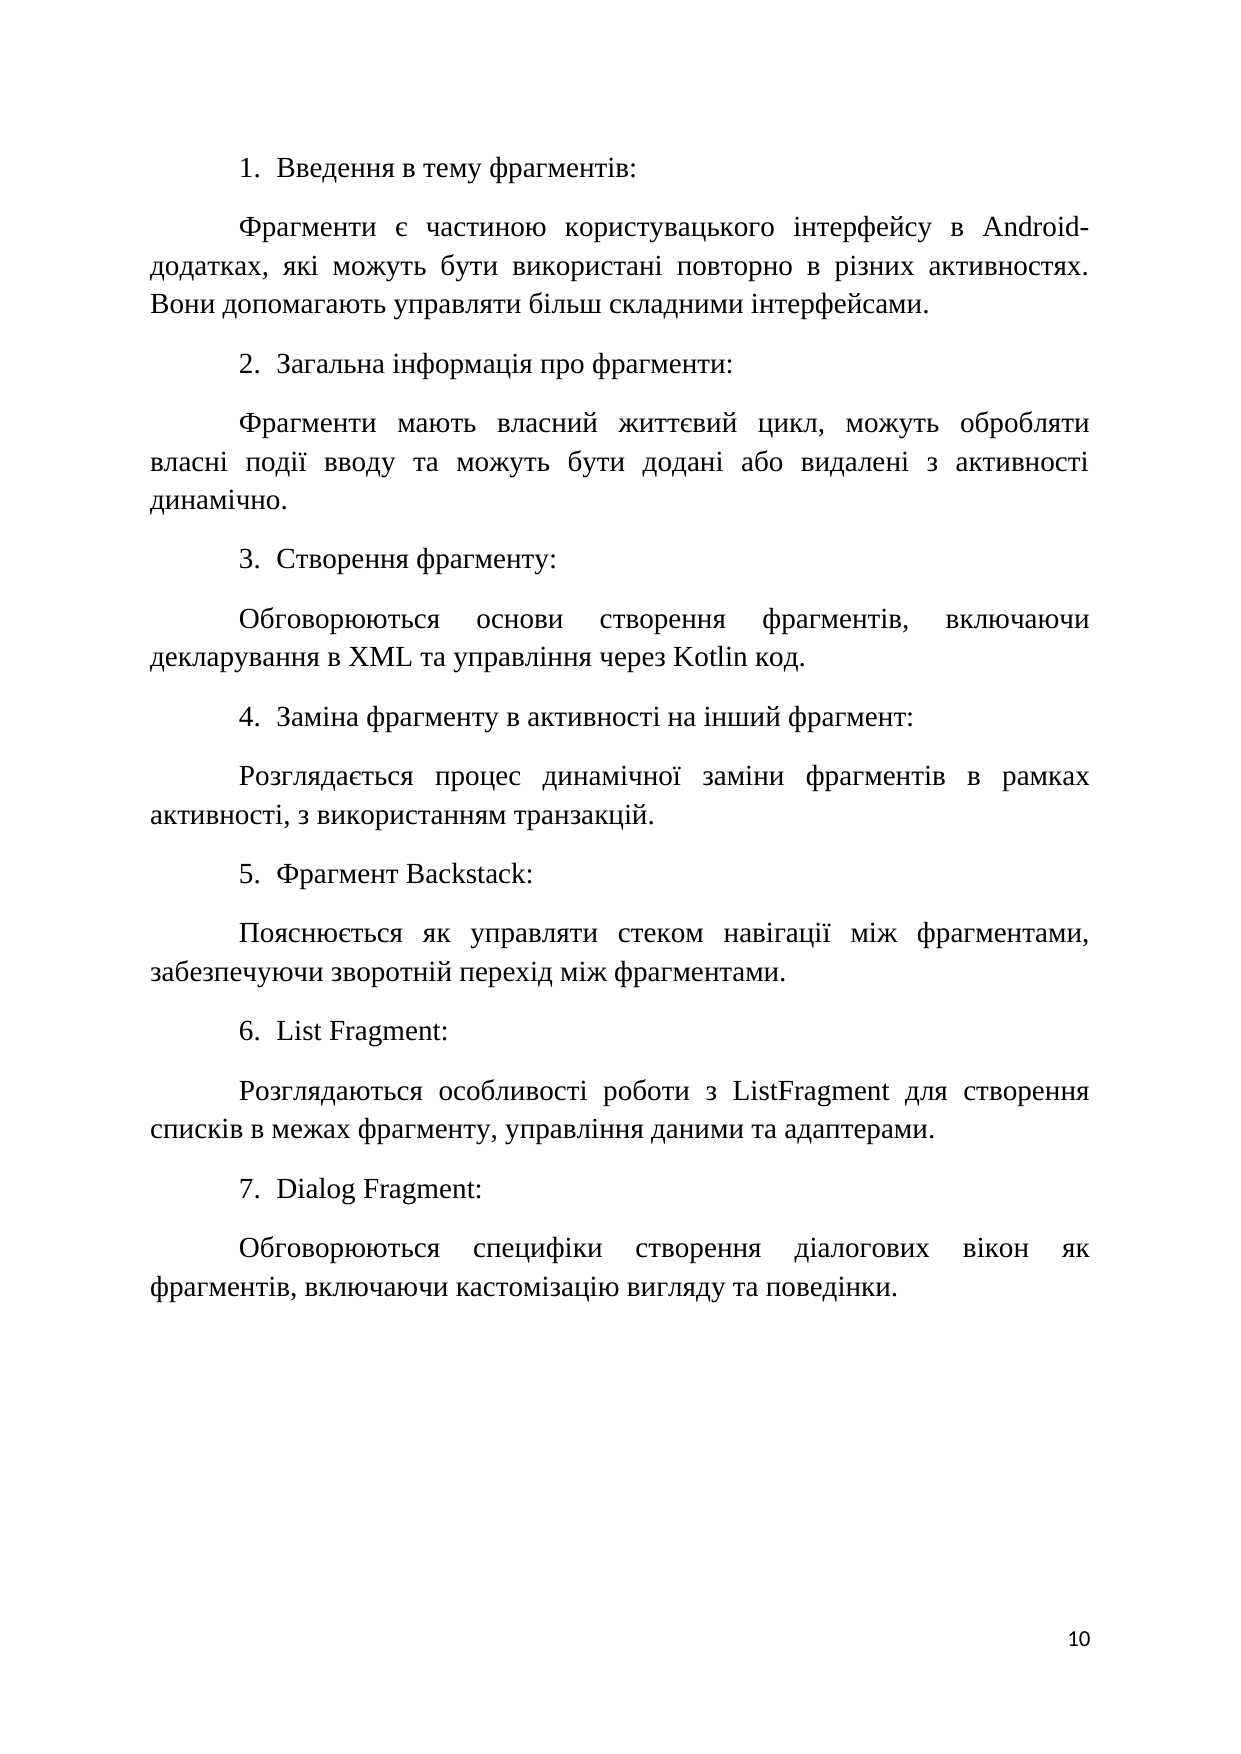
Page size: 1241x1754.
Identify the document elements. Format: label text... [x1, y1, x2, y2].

text Обговорюються основи створення фрагментів, включаючи декларування в XML та управління через Kotlin код. [150, 601, 1090, 673]
list Загальна інформація про фрагменти: [239, 346, 1090, 379]
list Фрагмент Backstack: [239, 856, 1090, 890]
text Розглядається процес динамічної заміни фрагментів в рамках активності, з використанням транзакцій. [150, 758, 1090, 830]
list Створення фрагменту: [239, 542, 1090, 575]
text Фрагменти є частиною користувацького інтерфейсу в Android-додатках, які можуть бути використані повторно в різних активностях. Вони допомагають управляти більш складними інтерфейсами. [150, 209, 1090, 320]
list Введення в тему фрагментів: [239, 150, 1090, 183]
text Обговорюються специфіки створення діалогових вікон як фрагментів, включаючи кастомізацію вигляду та поведінки. [150, 1230, 1090, 1302]
list Dialog Fragment: [239, 1171, 1090, 1204]
list List Fragment: [239, 1013, 1090, 1047]
text Розглядаються особливості роботи з ListFragment для створення списків в межах фрагменту, управління даними та адаптерами. [150, 1073, 1090, 1145]
text Пояснюється як управляти стеком навігації між фрагментами, забезпечуючи зворотній перехід між фрагментами. [150, 916, 1090, 988]
text Фрагменти мають власний життєвий цикл, можуть обробляти власні події вводу та можуть бути додані або видалені з активності динамічно. [150, 405, 1090, 516]
list Заміна фрагменту в активності на інший фрагмент: [239, 699, 1090, 732]
